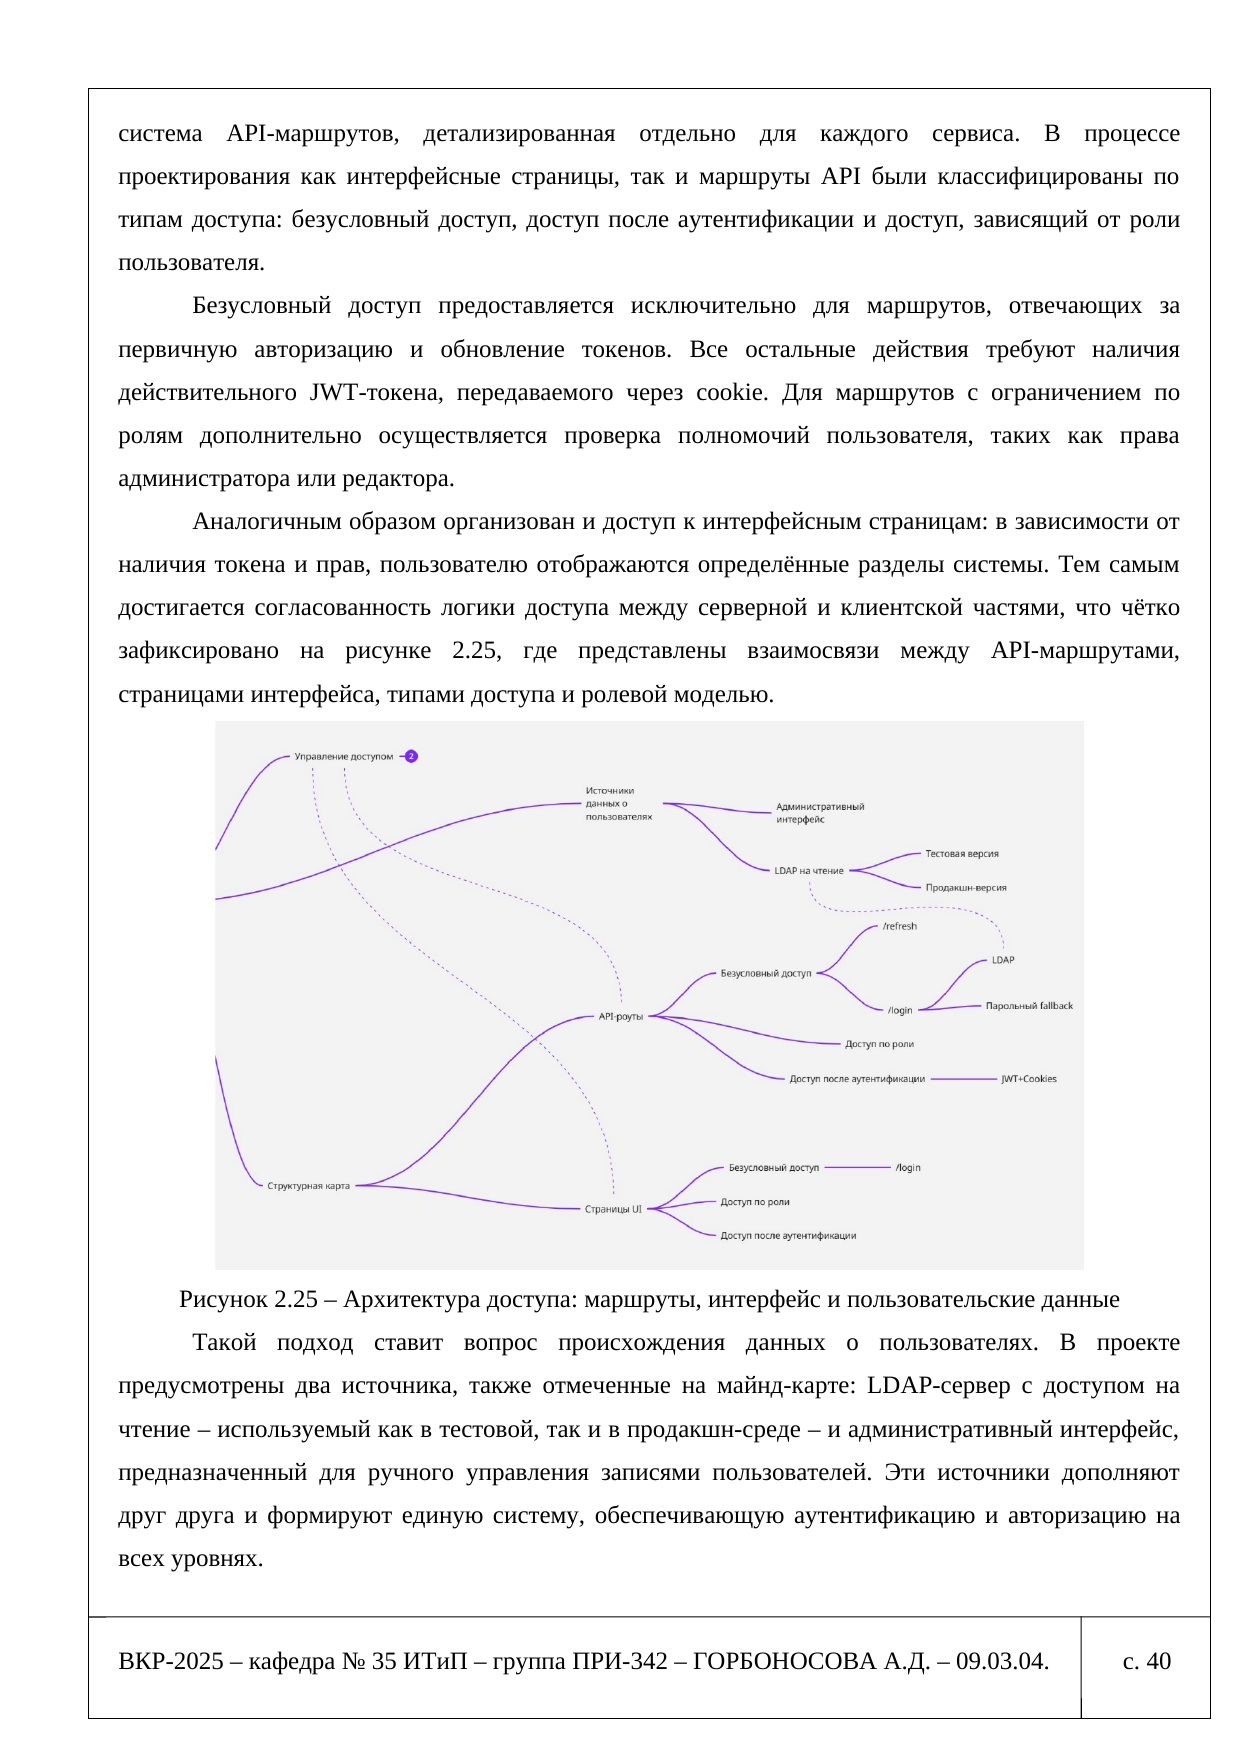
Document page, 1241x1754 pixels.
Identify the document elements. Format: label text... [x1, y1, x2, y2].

text Аналогичным образом организован и доступ к интерфейсным страницам: в зависимости от наличия токена и прав, пользователю отображаются определённые разделы системы. Тем самым достигается согласованность логики доступа между серверной и клиентской частями, что чётко зафиксировано на рисунке 2.25, где представлены взаимосвязи между API-маршрутами, страницами интерфейса, типами доступа и ролевой моделью. [118, 506, 1181, 707]
text Рисунок 2.25 – Архитектура доступа: маршруты, интерфейс и пользовательские данные [118, 1284, 1181, 1313]
text Такой подход ставит вопрос происхождения данных о пользователях. В проекте предусмотрены два источника, также отмеченные на майнд-карте: LDAP-сервер с доступом на чтение – используемый как в тестовой, так и в продакшн-среде – и административный интерфейс, предназначенный для ручного управления записями пользователей. Эти источники дополняют друг друга и формируют единую систему, обеспечивающую аутентификацию и авторизацию на всех уровнях. [118, 1327, 1181, 1572]
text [118, 118, 1181, 276]
text Безусловный доступ предоставляется исключительно для маршрутов, отвечающих за первичную авторизацию и обновление токенов. Все остальные действия требуют наличия действительного JWT-токена, передаваемого через cookie. Для маршрутов с ограничением по ролям дополнительно осуществляется проверка полномочий пользователя, таких как права администратора или редактора. [118, 291, 1181, 492]
picture [215, 721, 1084, 1270]
